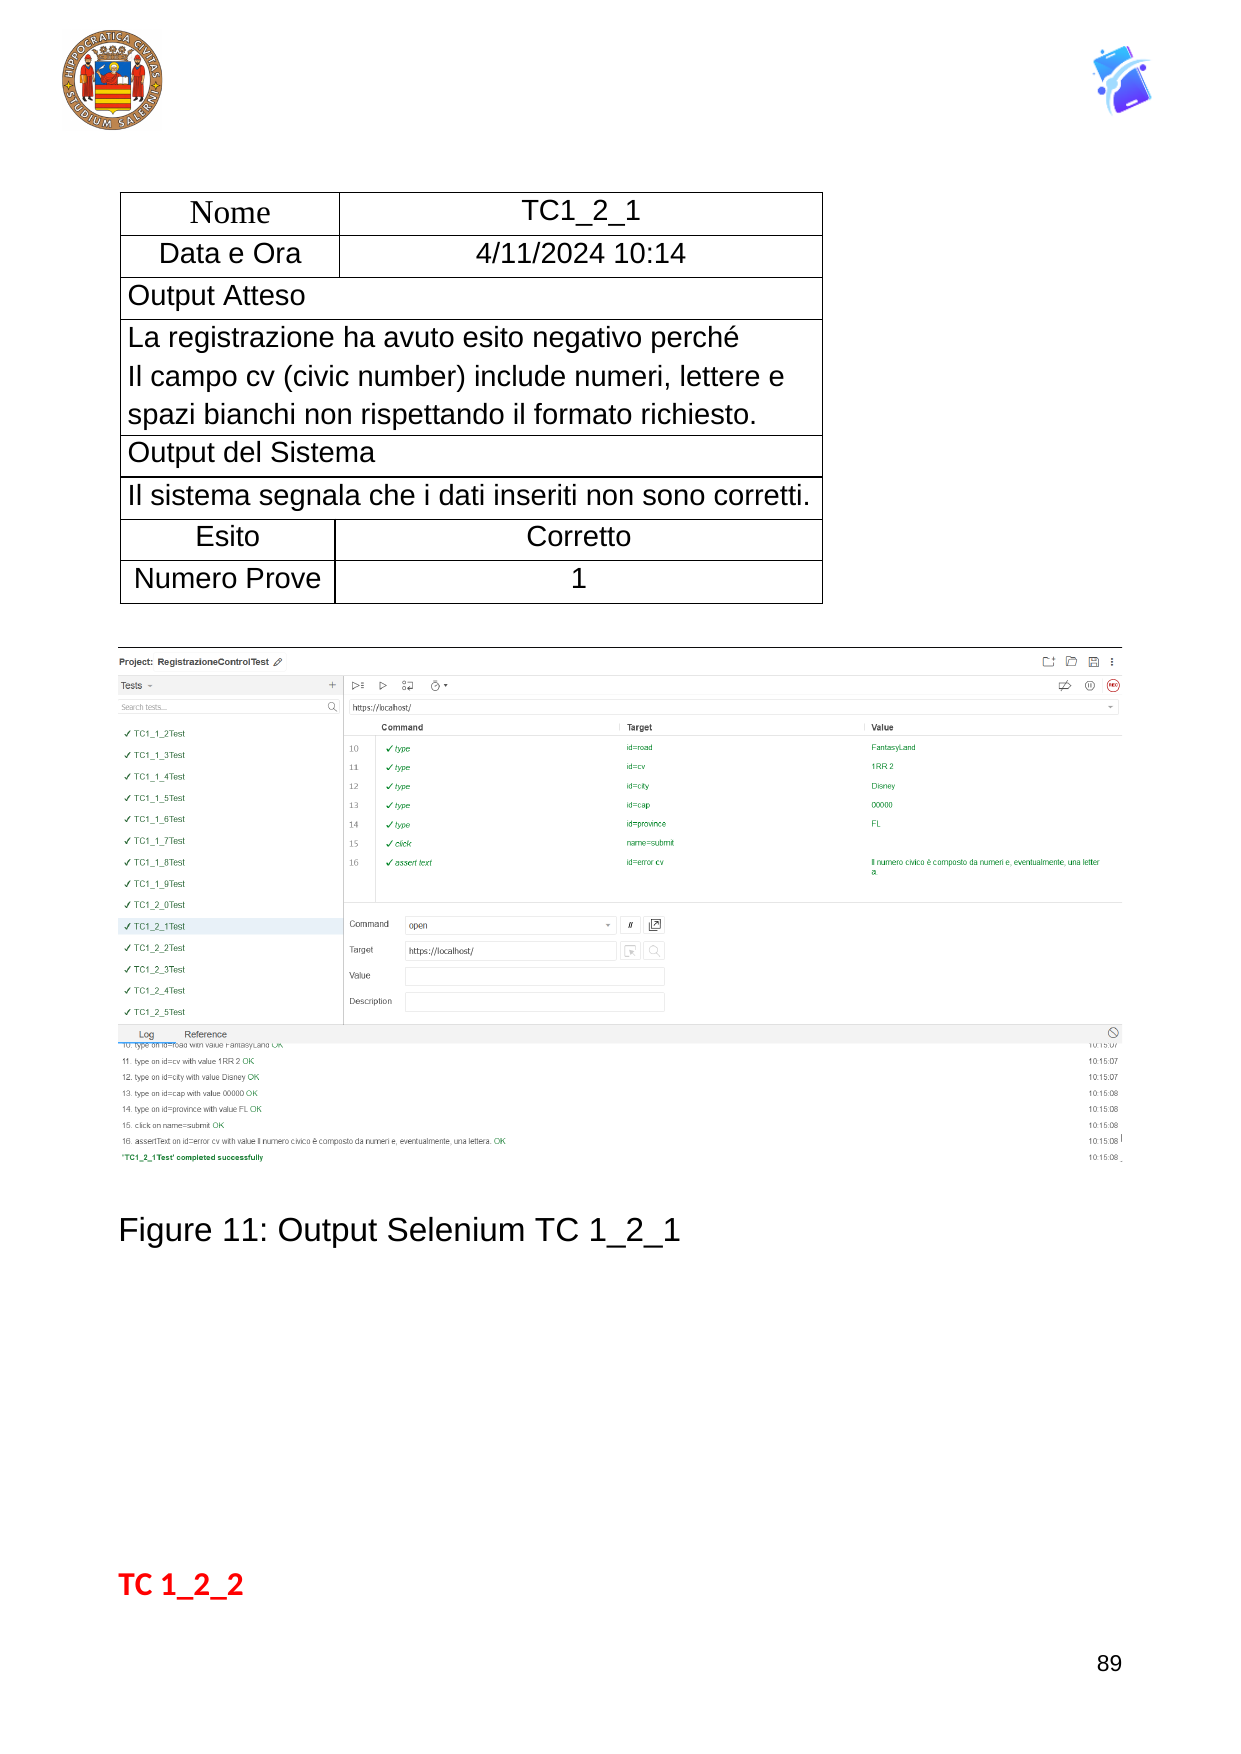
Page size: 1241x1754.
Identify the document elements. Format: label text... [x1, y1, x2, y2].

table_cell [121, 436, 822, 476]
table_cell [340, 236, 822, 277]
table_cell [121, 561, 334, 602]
picture [1066, 25, 1178, 147]
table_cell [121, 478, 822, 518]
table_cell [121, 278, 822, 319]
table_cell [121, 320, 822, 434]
picture [118, 647, 1123, 1162]
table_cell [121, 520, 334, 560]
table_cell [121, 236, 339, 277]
picture [61, 29, 163, 131]
text TC 1_2_2 [118, 1563, 1122, 1604]
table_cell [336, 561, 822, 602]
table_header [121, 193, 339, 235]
text Figure 11: Output Selenium TC 1_2_1 [118, 1210, 1122, 1248]
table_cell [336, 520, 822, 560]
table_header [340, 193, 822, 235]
